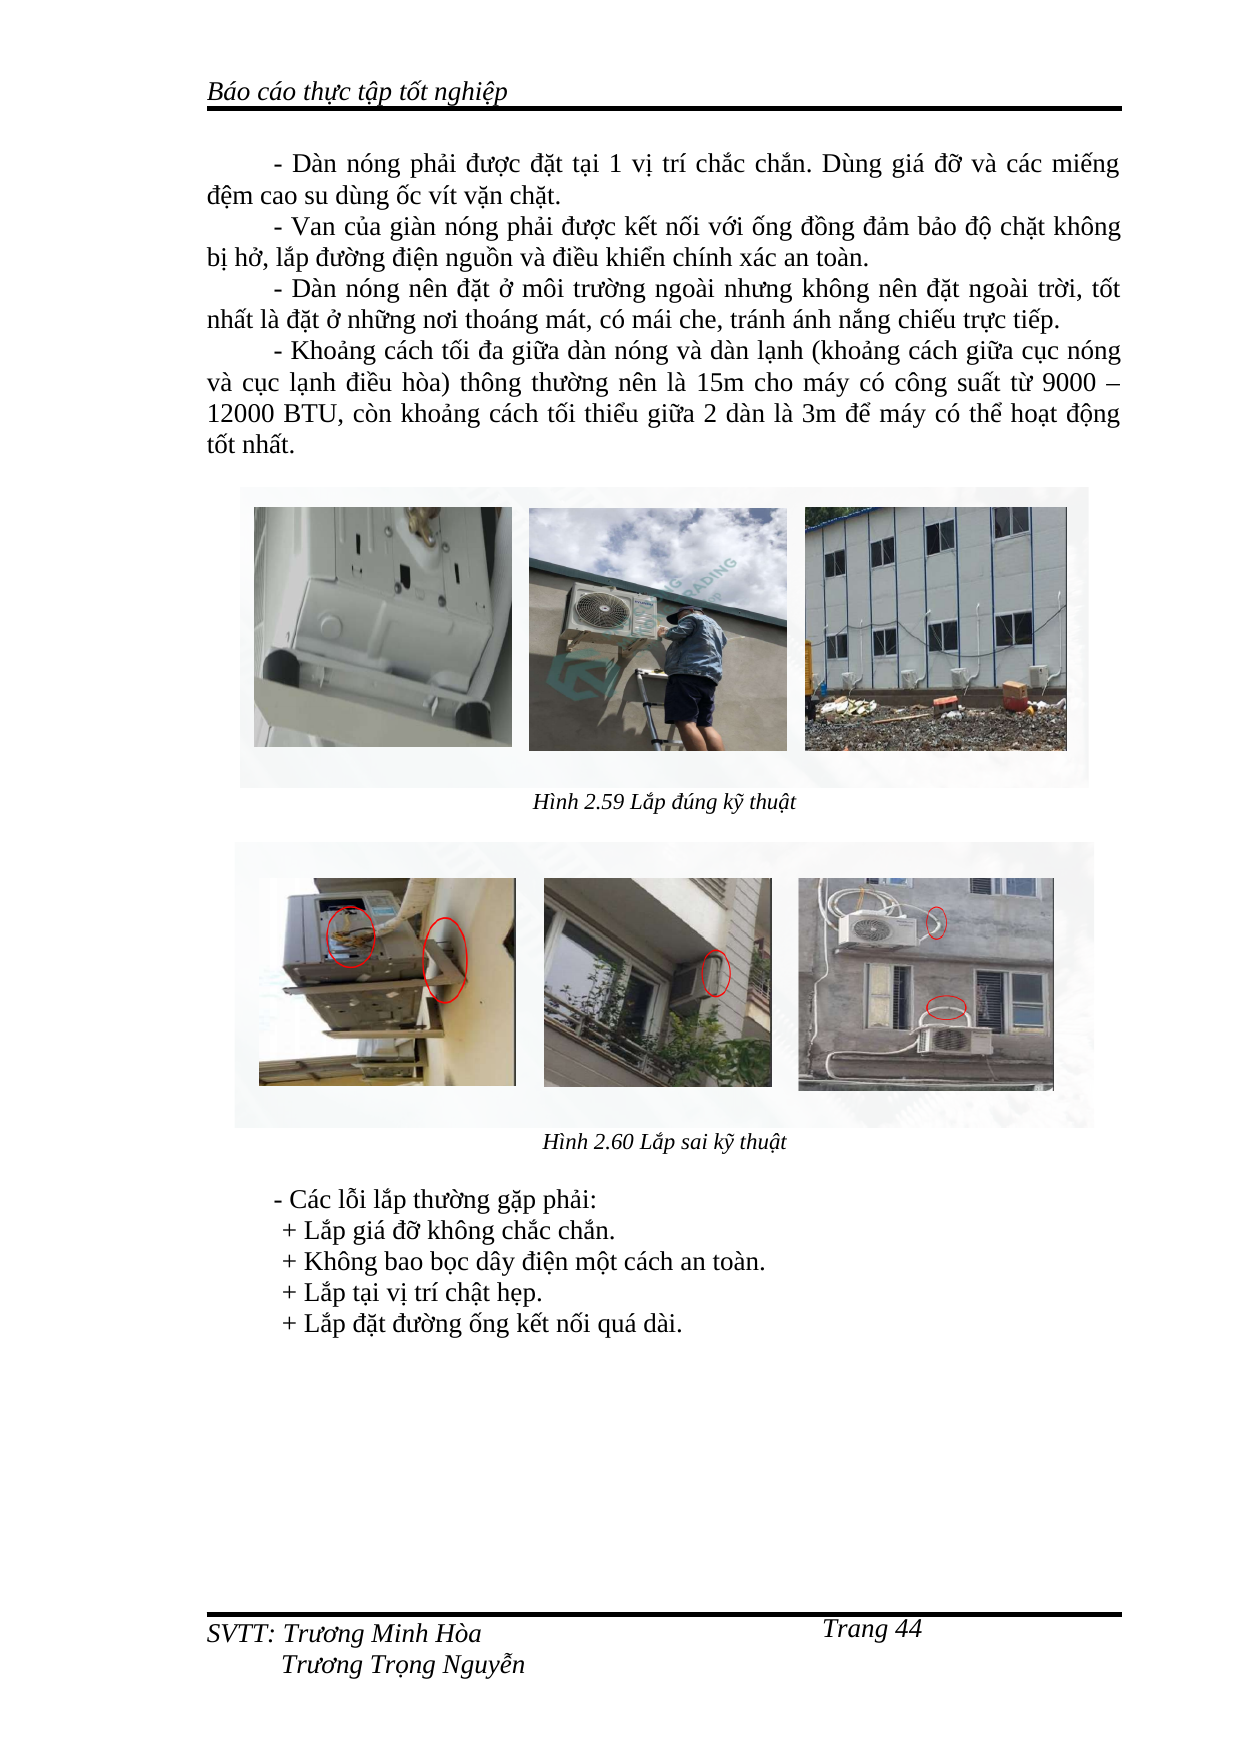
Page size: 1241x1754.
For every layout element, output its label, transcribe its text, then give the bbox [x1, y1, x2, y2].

text + Lắp đặt đường ống kết nối quá dài. [207, 1307, 1122, 1338]
text Hình 2.60 Lắp sai kỹ thuật [207, 1128, 1122, 1154]
picture [234, 842, 1095, 1128]
text Hình 2.59 Lắp đúng kỹ thuật [207, 788, 1122, 814]
text - Dàn nóng nên đặt ở môi trường ngoài nhưng không nên đặt ngoài trời, tốt nhất là đặt ở những nơi thoáng mát, có mái che, tránh ánh nắng chiếu trực tiếp. [207, 272, 1122, 334]
text - Các lỗi lắp thường gặp phải: [207, 1183, 1122, 1214]
text - Khoảng cách tối đa giữa dàn nóng và dàn lạnh (khoảng cách giữa cục nóng và cục lạnh điều hòa) thông thường nên là 15m cho máy có công suất từ 9000 –12000 BTU, còn khoảng cách tối thiểu giữa 2 dàn là 3m để máy có thể hoạt động tốt nhất. [207, 334, 1122, 459]
text - Dàn nóng phải được đặt tại 1 vị trí chắc chắn. Dùng giá đỡ và các miếng đệm cao su dùng ốc vít vặn chặt. [207, 148, 1122, 210]
text - Van của giàn nóng phải được kết nối với ống đồng đảm bảo độ chặt không bị hở, lắp đường điện nguồn và điều khiển chính xác an toàn. [207, 210, 1122, 272]
picture [240, 487, 1089, 788]
text + Không bao bọc dây điện một cách an toàn. [207, 1245, 1122, 1276]
text + Lắp tại vị trí chật hẹp. [207, 1276, 1122, 1307]
text + Lắp giá đỡ không chắc chắn. [207, 1214, 1122, 1245]
